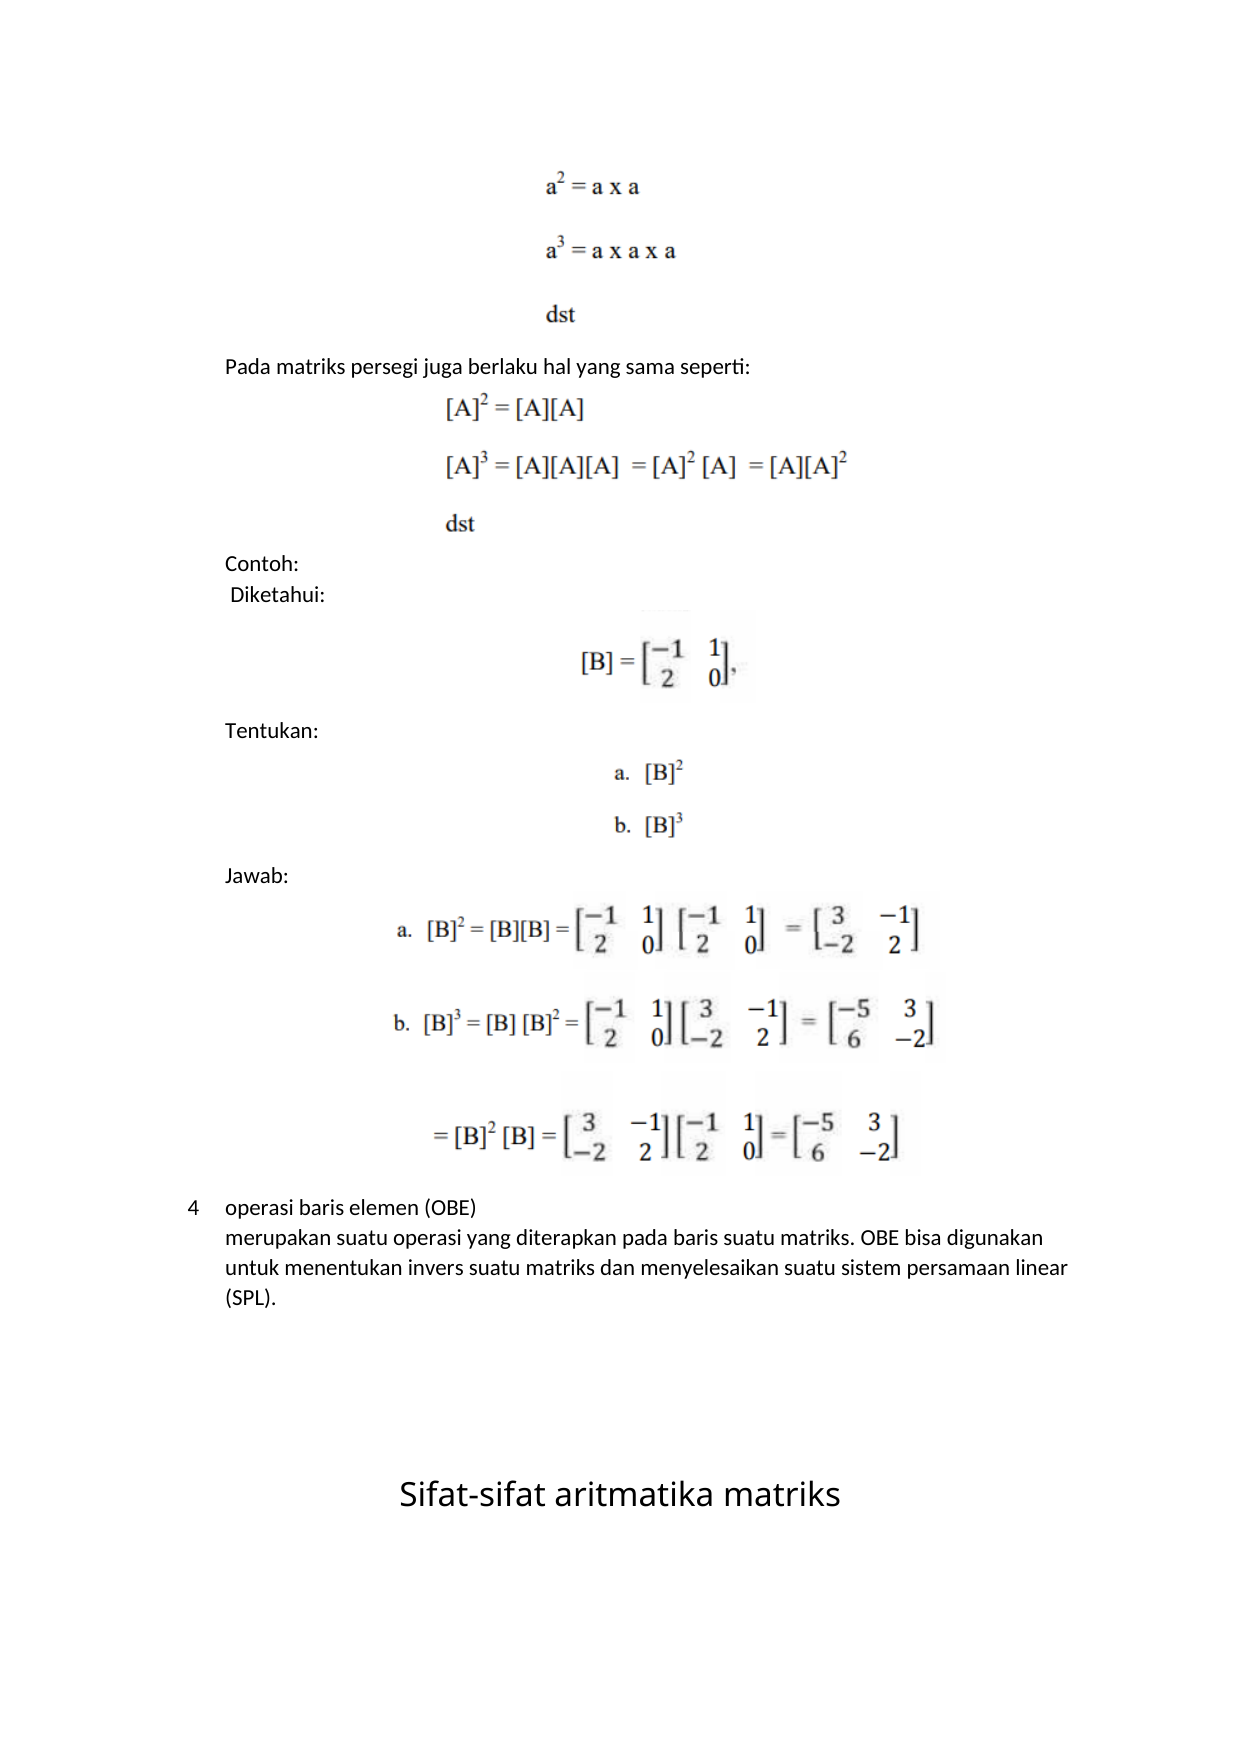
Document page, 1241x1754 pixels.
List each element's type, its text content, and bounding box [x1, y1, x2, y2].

list Contoh: [225, 549, 1090, 578]
list merupakan suatu operasi yang diterapkan pada baris suatu matriks. OBE bisa digunakan untuk menentukan invers suatu matriks dan menyelesaikan suatu sistem persamaan linear (SPL). [225, 1223, 1090, 1311]
picture [369, 972, 946, 1070]
list operasi baris elemen (OBE) [187, 1193, 1090, 1221]
picture [375, 891, 940, 970]
picture [607, 746, 709, 859]
picture [393, 1071, 922, 1191]
picture [559, 610, 756, 714]
list Pada matriks persegi juga berlaku hal yang sama seperti: [225, 352, 1090, 380]
list Tentukan: [225, 716, 1090, 744]
picture [431, 382, 884, 548]
text Sifat-sifat aritmatika matriks [150, 1471, 1090, 1516]
picture [500, 150, 815, 350]
list Diketahui: [225, 580, 1090, 608]
list Jawab: [225, 861, 1090, 889]
